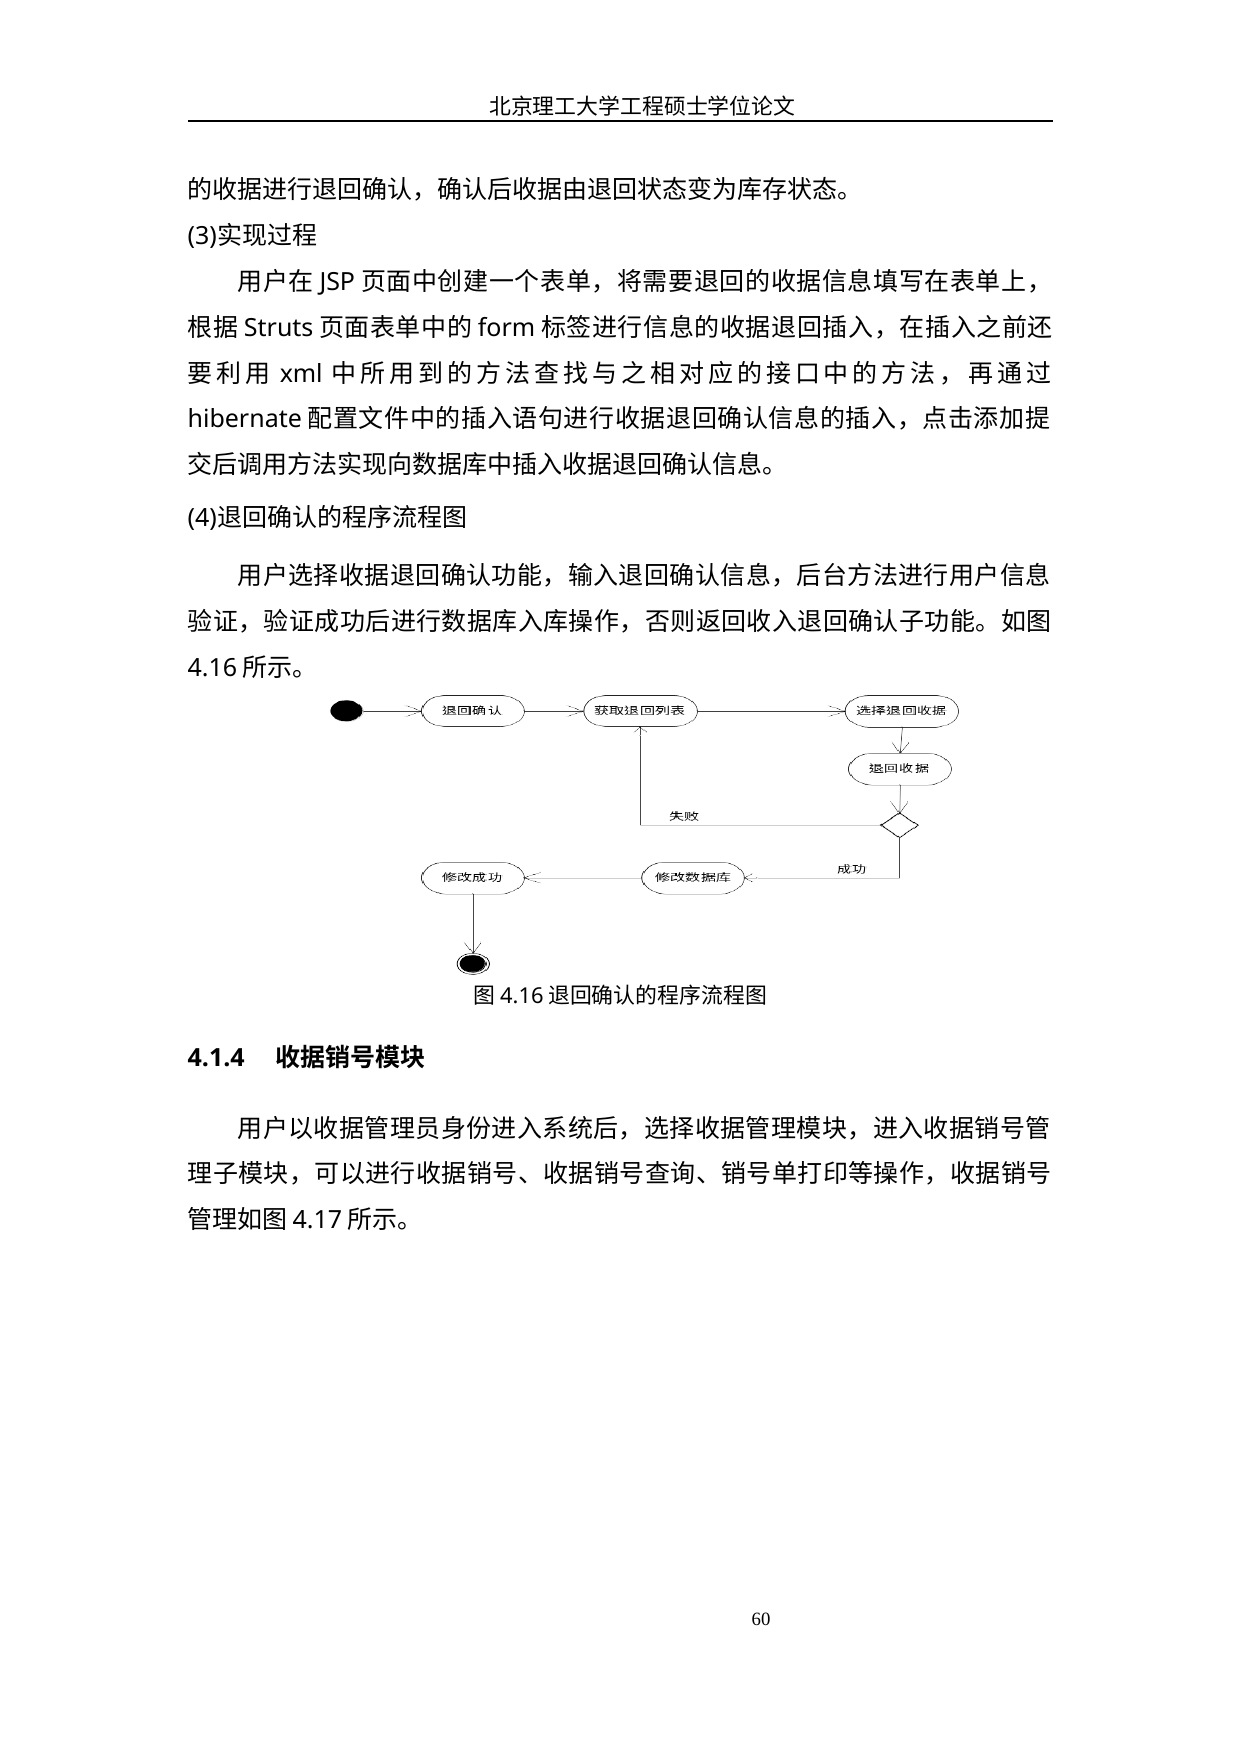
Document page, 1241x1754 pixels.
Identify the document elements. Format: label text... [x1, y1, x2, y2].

subtitle 收据销号模块 [187, 1023, 1053, 1088]
text (3)实现过程 [187, 208, 1053, 254]
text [187, 162, 1053, 208]
text 用户选择收据退回确认功能，输入退回确认信息，后台方法进行用户信息验证，验证成功后进行数据库入库操作，否则返回收入退回确认子功能。如图4.16所示。 [187, 548, 1053, 685]
text (4)退回确认的程序流程图 [187, 483, 1053, 548]
text 图4.16退回确认的程序流程图 [187, 978, 1053, 1010]
text 用户以收据管理员身份进入系统后，选择收据管理模块，进入收据销号管理子模块，可以进行收据销号、收据销号查询、销号单打印等操作，收据销号管理如图4.17所示。 [187, 1100, 1053, 1238]
text 用户在JSP页面中创建一个表单，将需要退回的收据信息填写在表单上，根据Struts页面表单中的form标签进行信息的收据退回插入，在插入之前还要利用xml中所用到的方法查找与之相对应的接口中的方法，再通过hibernate配置文件中的插入语句进行收据退回确认信息的插入，点击添加提交后调用方法实现向数据库中插入收据退回确认信息。 [187, 254, 1053, 483]
